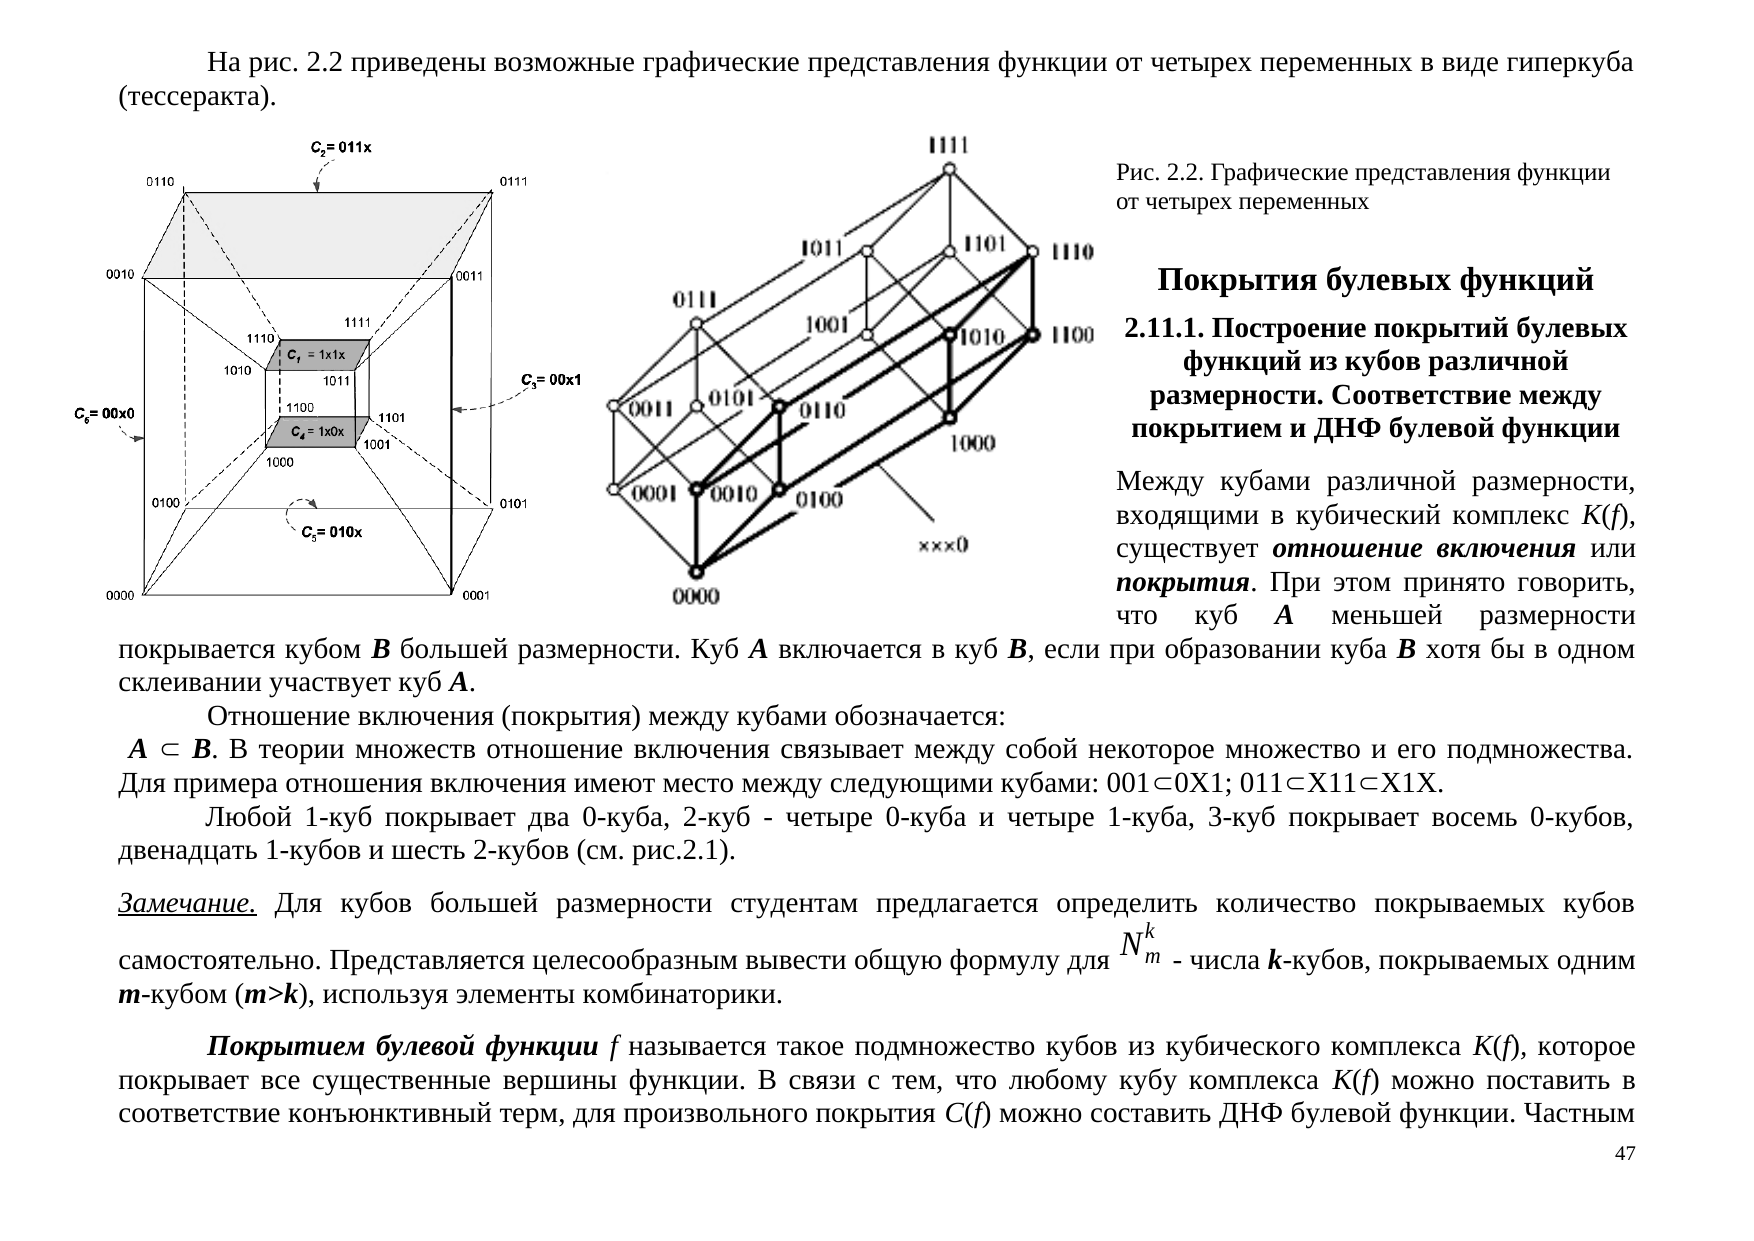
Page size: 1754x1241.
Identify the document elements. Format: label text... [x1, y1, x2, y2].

text Между кубами различной размерности, входящими в кубический комплекс K(f), существует отношение включения или покрытия. При этом принято говорить, что куб А меньшей размерности покрывается кубом B большей размерности. Куб А включается в куб B, если при образовании куба B хотя бы в одном склеивании участвует куб А. [118, 463, 1636, 698]
text 2.11.1. Построение покрытий булевых функций из кубов различной размерности. Соответствие между покрытием и ДНФ булевой функции [1098, 310, 1636, 444]
text Любой 1-куб покрывает два 0-куба, 2-куб - четыре 0-куба и четыре 1-куба, 3-куб покрывает восемь 0-кубов, двенадцать 1-кубов и шесть 2-кубов (см. рис.2.1). [118, 799, 1636, 866]
picture [586, 116, 1098, 609]
subtitle Покрытия булевых функций [1098, 259, 1636, 297]
text На рис. 2.2 приведены возможные графические представления функции от четырех переменных в виде гиперкуба (тессеракта). [118, 44, 1636, 111]
subtitle Рис. 2.2. Графические представления функции от четырех переменных [1098, 157, 1636, 215]
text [118, 1028, 1636, 1129]
text Замечание. Для кубов большей размерности студентам предлагается определить количество покрываемых кубов самостоятельно. Представляется целесообразным вывести общую формулу для - числа k-кубов, покрываемых одним m-кубом (m>k), используя элементы комбинаторики. [118, 885, 1636, 1009]
text А B. В теории множеств отношение включения связывает между собой некоторое множество и его подмножества. Для примера отношения включения имеют место между следующими кубами: 0010Х1; 011Х11Х1Х. [118, 732, 1636, 799]
text Отношение включения (покрытия) между кубами обозначается: [118, 698, 1636, 732]
